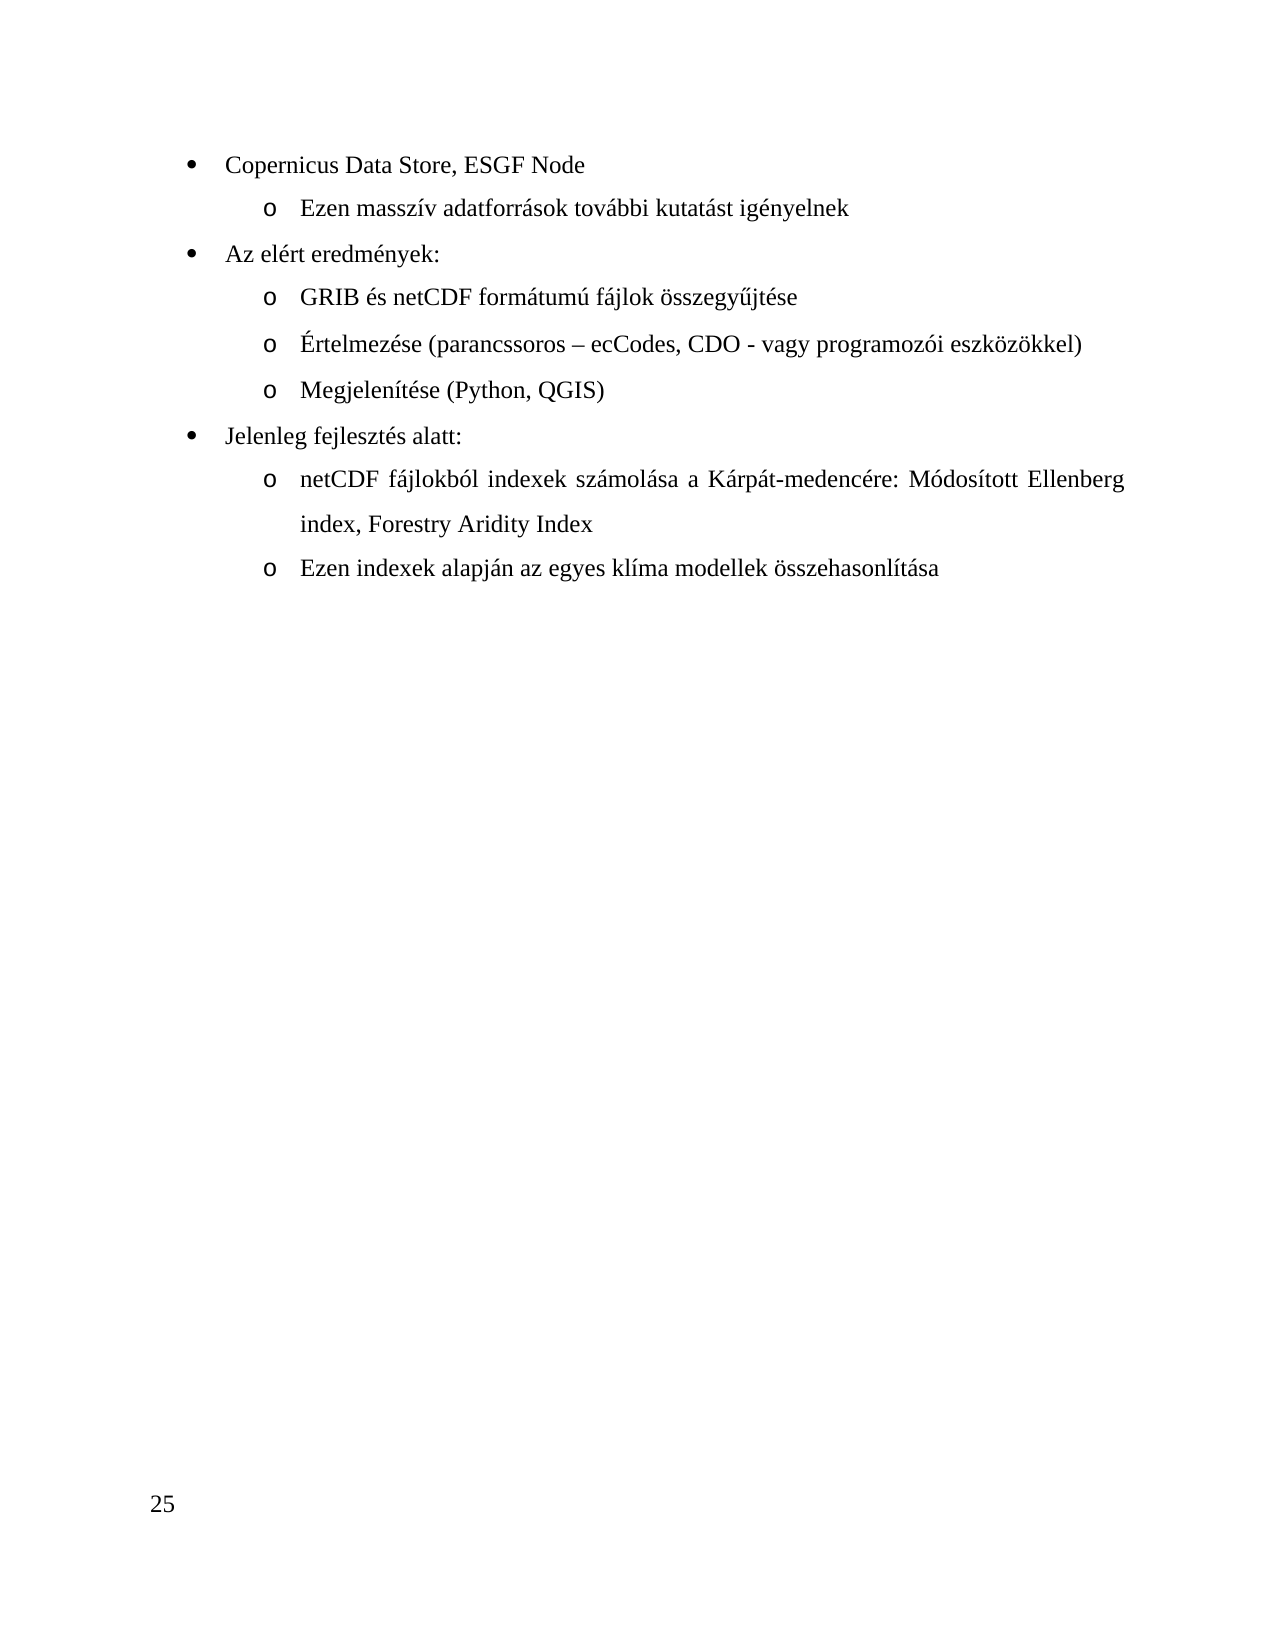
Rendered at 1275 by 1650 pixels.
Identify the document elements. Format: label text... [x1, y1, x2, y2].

list Ezen indexek alapján az egyes klíma modellek összehasonlítása [262, 553, 1125, 583]
list Az elért eredmények: [187, 239, 1125, 268]
list netCDF fájlokból indexek számolása a Kárpát-medencére: Módosított Ellenberg index, Forestry Aridity Index [262, 464, 1125, 538]
list Ezen masszív adatforrások további kutatást igényelnek [262, 193, 1125, 224]
list GRIB és netCDF formátumú fájlok összegyűjtése [262, 282, 1125, 313]
list Értelmezése (parancssoros – ecCodes, CDO - vagy programozói eszközökkel) [262, 329, 1125, 359]
list Copernicus Data Store, ESGF Node [187, 150, 1125, 179]
list Megjelenítése (Python, QGIS) [262, 375, 1125, 406]
list Jelenleg fejlesztés alatt: [187, 421, 1125, 450]
